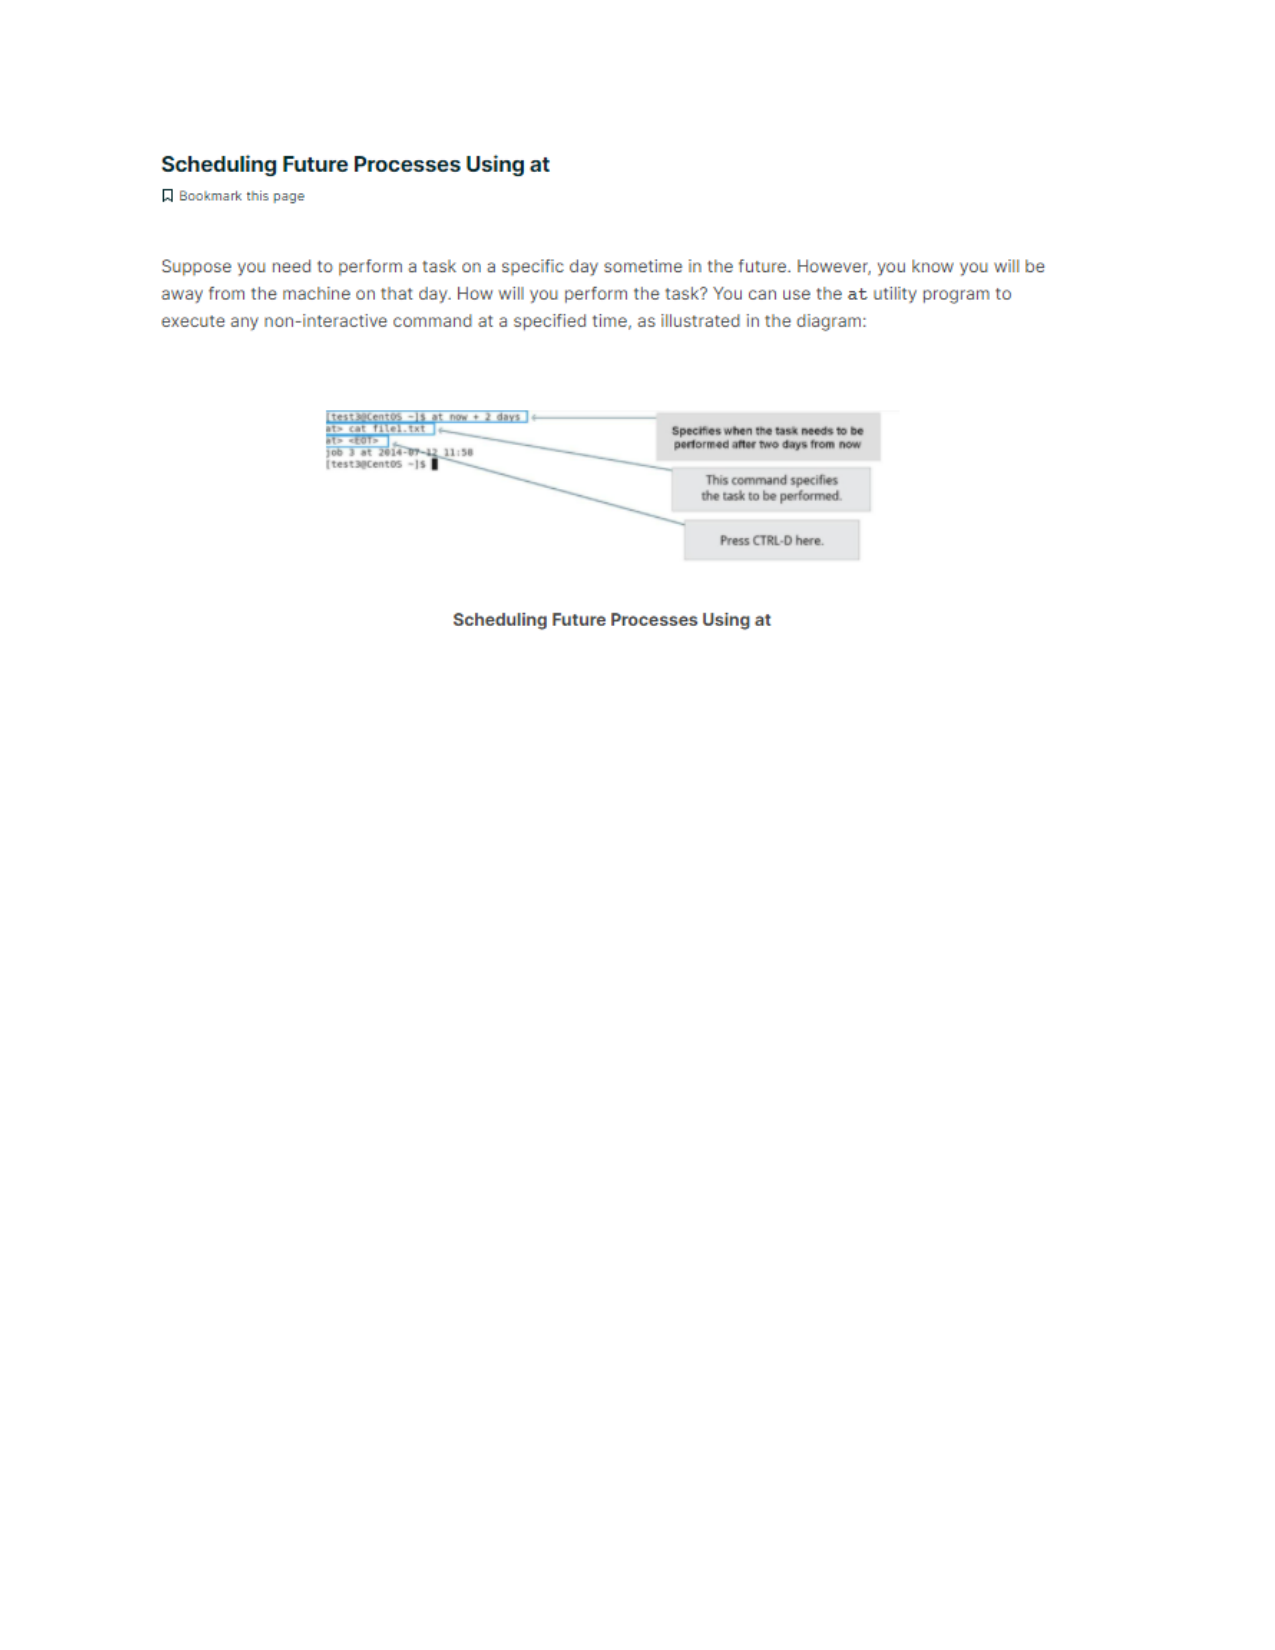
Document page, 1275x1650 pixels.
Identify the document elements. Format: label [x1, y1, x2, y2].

picture [150, 150, 1125, 682]
